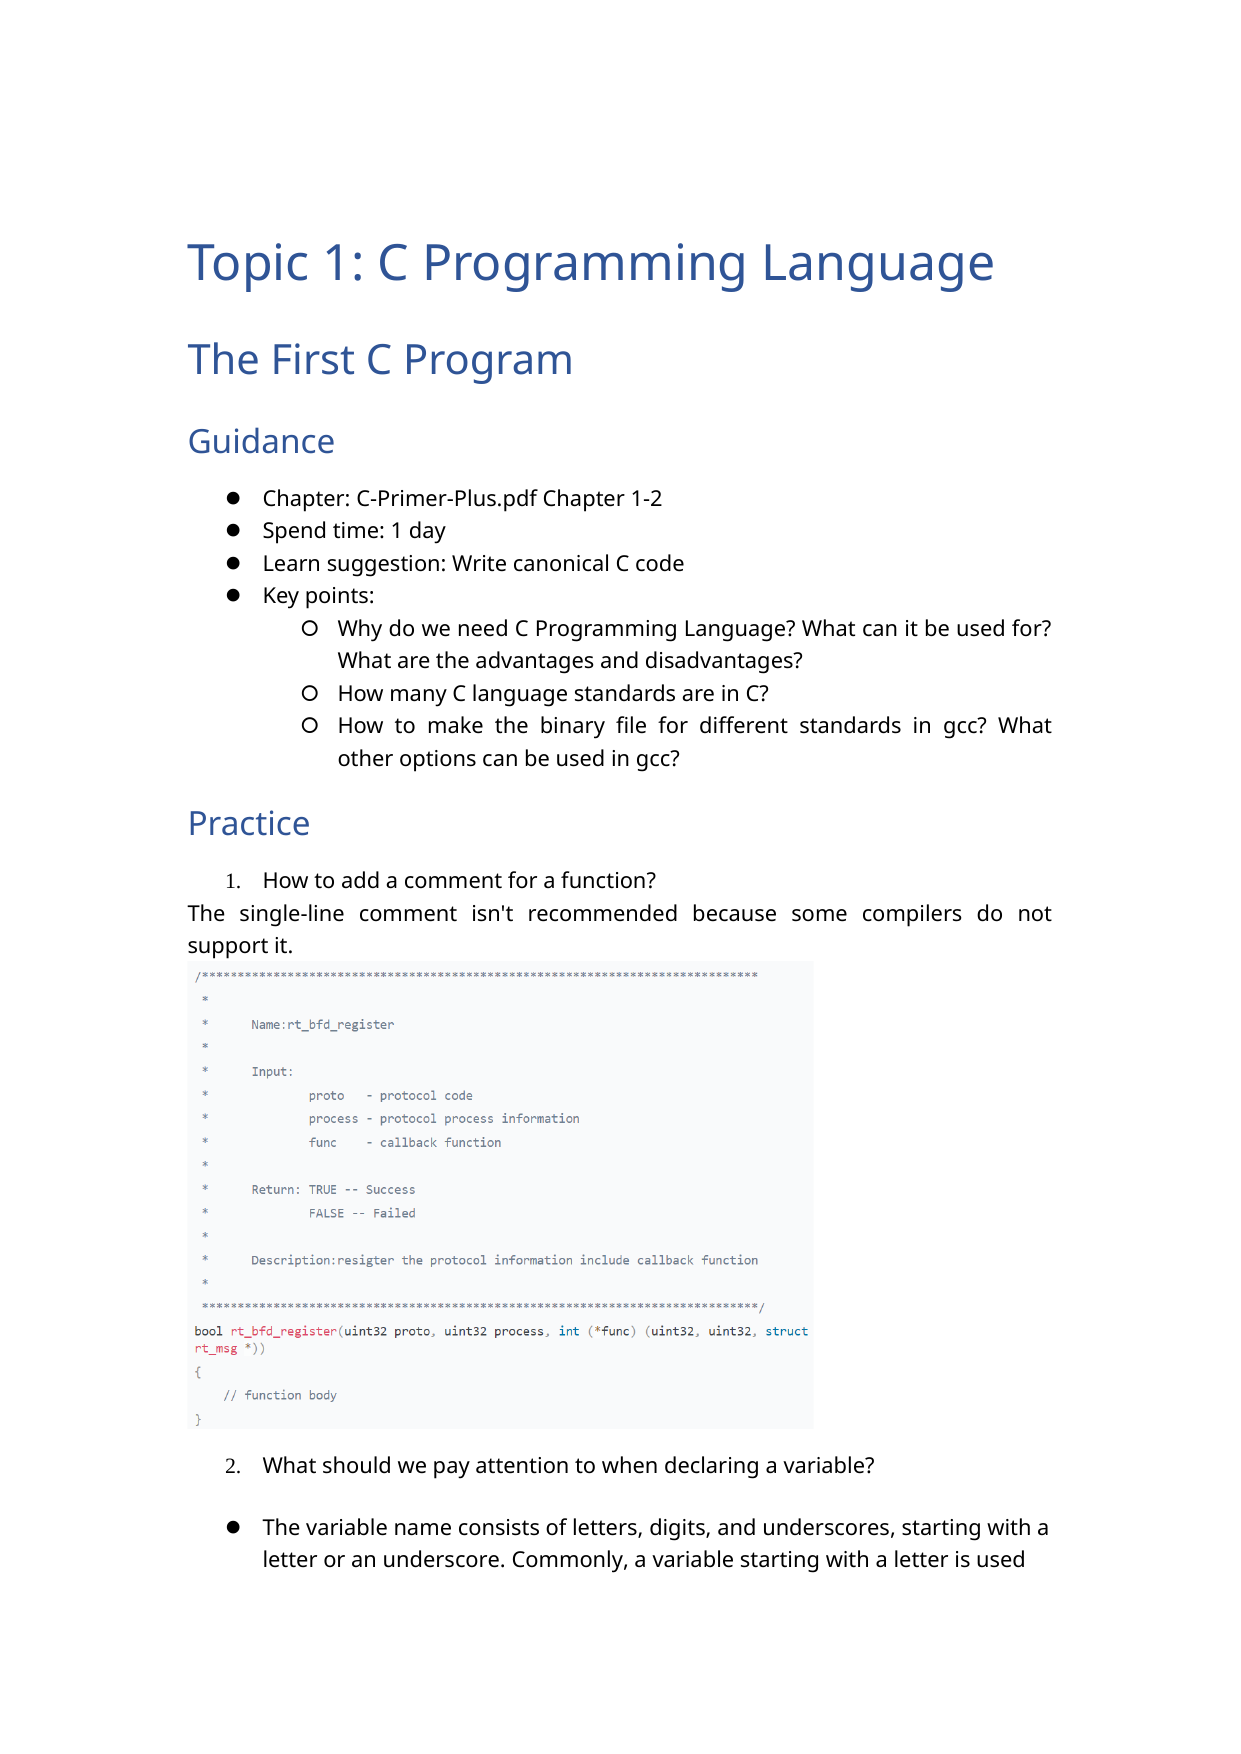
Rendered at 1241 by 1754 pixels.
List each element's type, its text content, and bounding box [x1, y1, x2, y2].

list How many C language standards are in C? [300, 676, 1053, 709]
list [225, 1510, 1053, 1575]
list Spend time: 1 day [225, 514, 1053, 546]
list Learn suggestion: Write canonical C code [225, 546, 1053, 579]
picture [187, 961, 814, 1429]
subtitle Practice [187, 790, 1053, 855]
list How to make the binary file for different standards in gcc? What other options can be used in gcc? [300, 709, 1053, 774]
list Key points: [225, 579, 1053, 611]
subtitle Topic 1: C Programming Language [187, 212, 1053, 309]
text The single-line comment isn't recommended because some compilers do not support it. [187, 896, 1053, 961]
subtitle Guidance [187, 408, 1053, 473]
list How to add a comment for a function? [225, 864, 1053, 896]
subtitle The First C Program [187, 326, 1053, 391]
list Why do we need C Programming Language? What can it be used for? What are the advantages and disadvantages? [300, 611, 1053, 676]
list Chapter: C-Primer-Plus.pdf Chapter 1-2 [225, 481, 1053, 514]
list What should we pay attention to when declaring a variable? [225, 1449, 1053, 1481]
